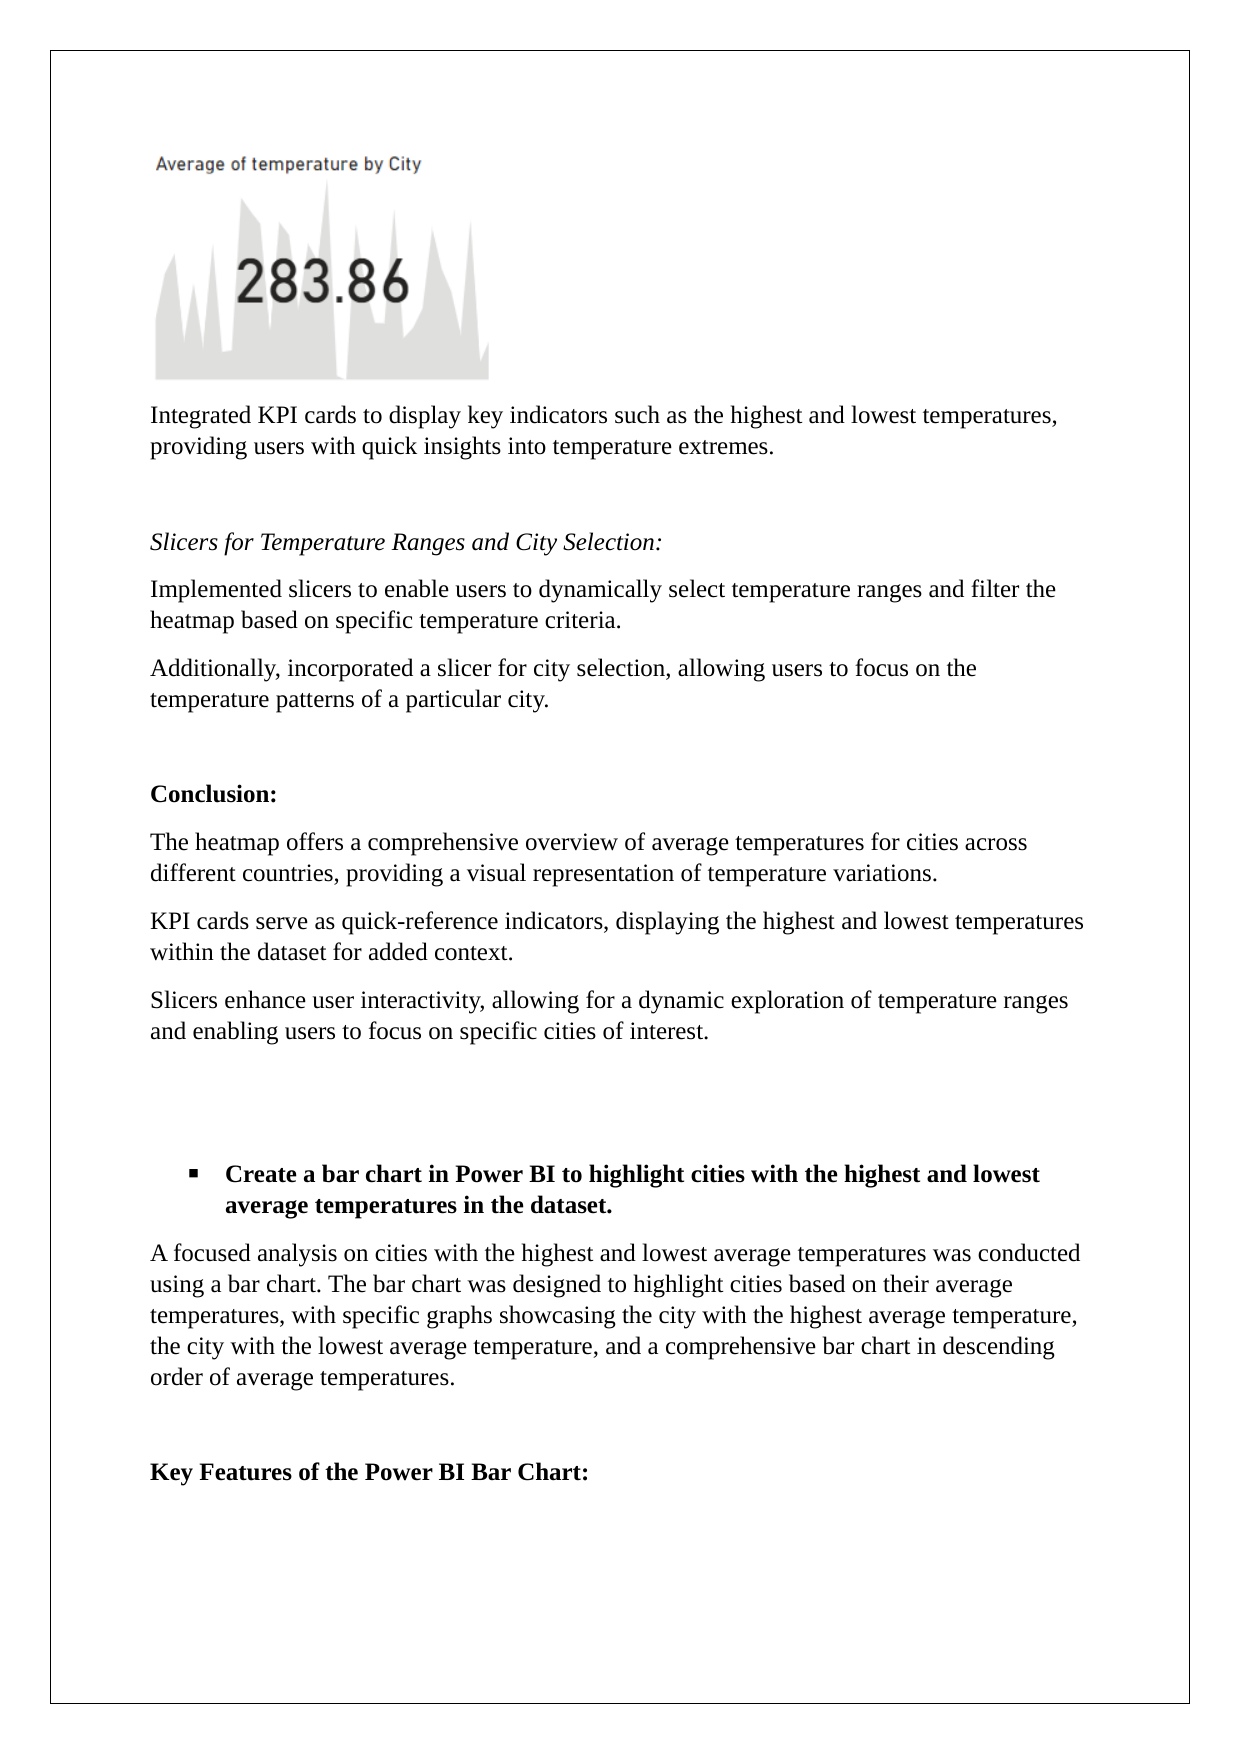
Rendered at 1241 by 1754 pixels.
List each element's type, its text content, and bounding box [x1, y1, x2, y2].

text Integrated KPI cards to display key indicators such as the highest and lowest temperatures, providing users with quick insights into temperature extremes. [150, 400, 1090, 460]
text Key Features of the Power BI Bar Chart: [150, 1457, 1090, 1486]
picture [150, 150, 489, 382]
text Implemented slicers to enable users to dynamically select temperature ranges and filter the heatmap based on specific temperature criteria. [150, 574, 1090, 634]
text Additionally, incorporated a slicer for city selection, allowing users to focus on the temperature patterns of a particular city. [150, 653, 1090, 713]
text The heatmap offers a comprehensive overview of average temperatures for cities across different countries, providing a visual representation of temperature variations. [150, 827, 1090, 887]
text Slicers enhance user interactivity, allowing for a dynamic exploration of temperature ranges and enabling users to focus on specific cities of interest. [150, 985, 1090, 1044]
text Slicers for Temperature Ranges and City Selection: [150, 527, 1090, 555]
text A focused analysis on cities with the highest and lowest average temperatures was conducted using a bar chart. The bar chart was designed to highlight cities based on their average temperatures, with specific graphs showcasing the city with the highest average temperature, the city with the lowest average temperature, and a comprehensive bar chart in descending order of average temperatures. [150, 1238, 1090, 1391]
text Conclusion: [150, 779, 1090, 808]
list Create a bar chart in Power BI to highlight cities with the highest and lowest average temperatures in the dataset. [187, 1159, 1090, 1219]
text KPI cards serve as quick-reference indicators, displaying the highest and lowest temperatures within the dataset for added context. [150, 906, 1090, 966]
